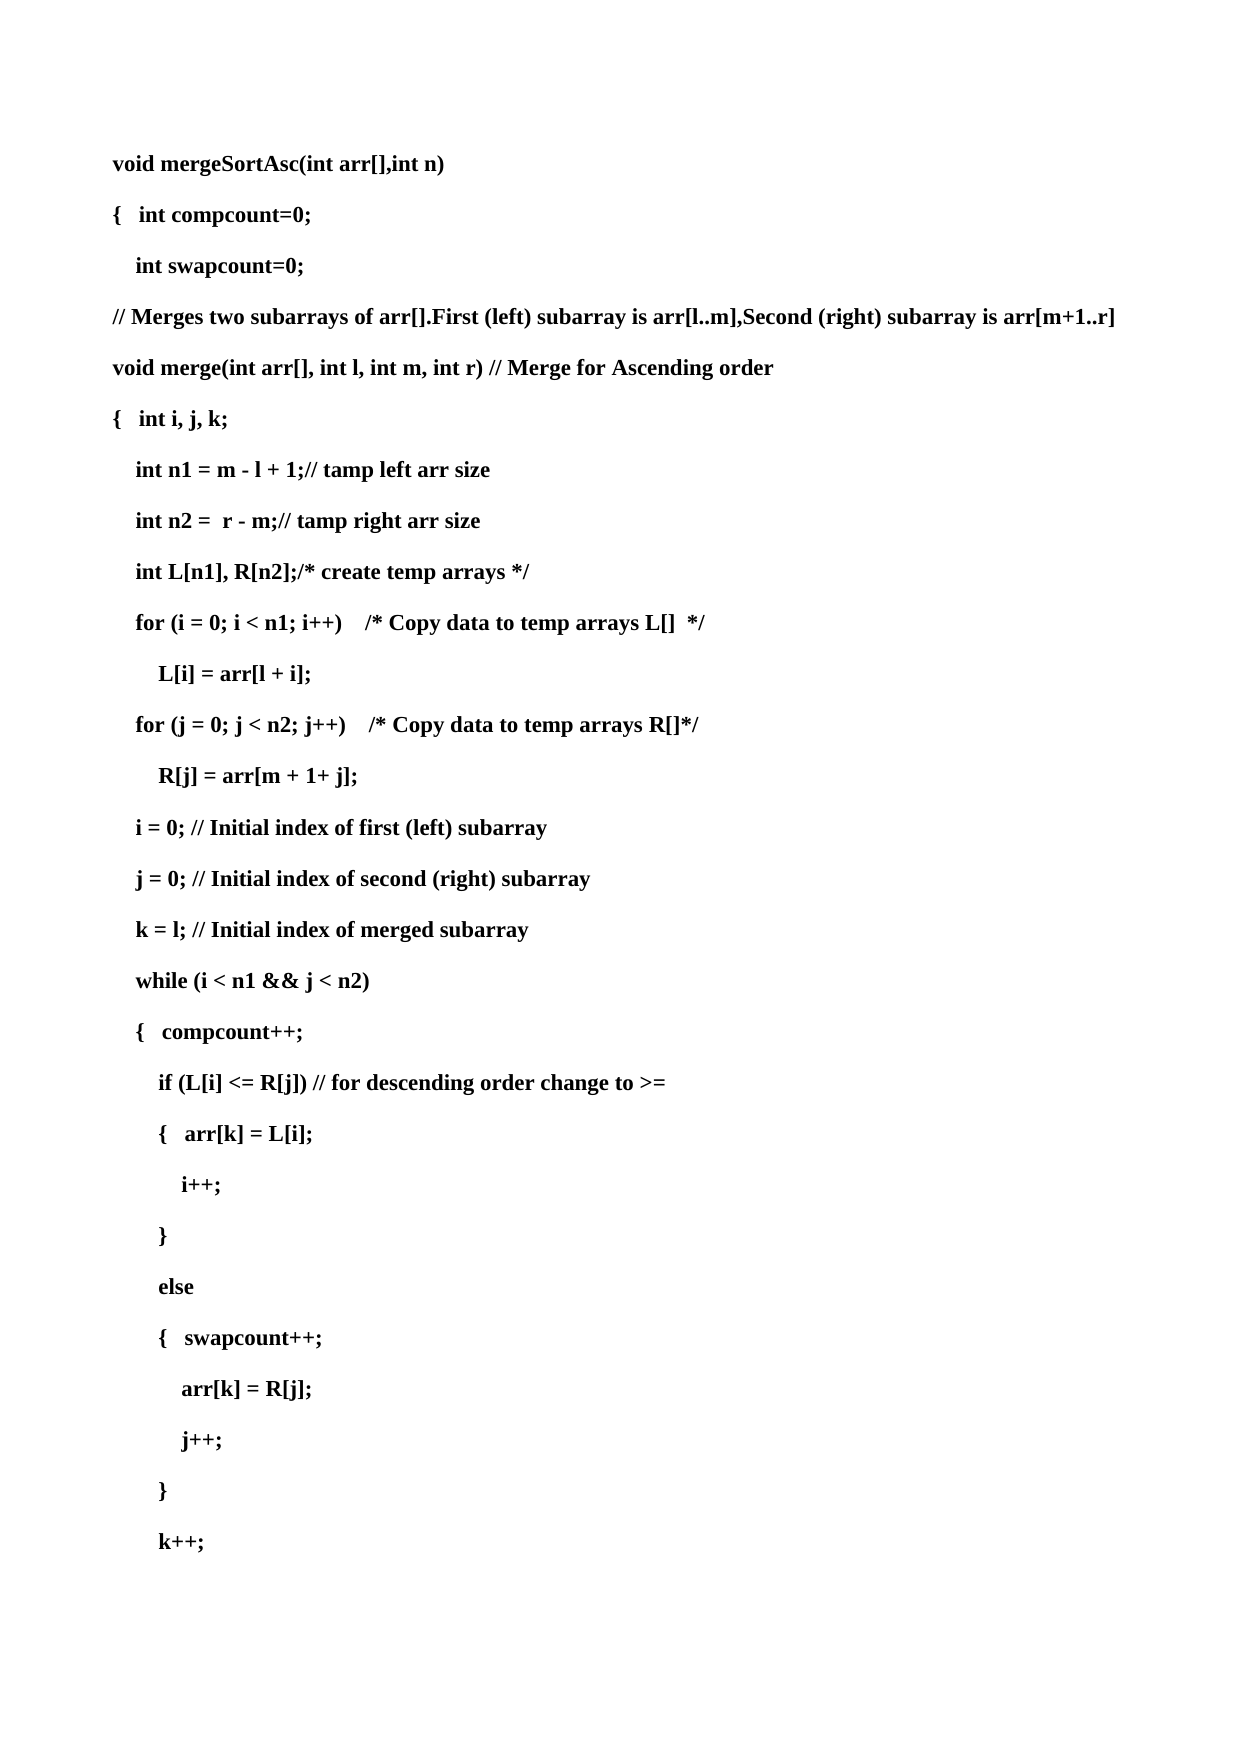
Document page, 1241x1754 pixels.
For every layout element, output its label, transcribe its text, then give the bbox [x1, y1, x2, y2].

text arr[k] = R[j]; [112, 1375, 1128, 1401]
text k++; [112, 1528, 1128, 1554]
text int L[n1], R[n2];/* create temp arrays */ [112, 558, 1128, 585]
text // Merges two subarrays of arr[].First (left) subarray is arr[l..m],Second (right) subarray is arr[m+1..r] [112, 303, 1128, 329]
text int swapcount=0; [112, 252, 1128, 278]
text else [112, 1273, 1128, 1299]
text L[i] = arr[l + i]; [112, 660, 1128, 687]
text { compcount++; [112, 1018, 1128, 1044]
text { arr[k] = L[i]; [112, 1120, 1128, 1146]
text for (j = 0; j < n2; j++) /* Copy data to temp arrays R[]*/ [112, 711, 1128, 738]
text for (i = 0; i < n1; i++) /* Copy data to temp arrays L[] */ [112, 609, 1128, 636]
text j++; [112, 1426, 1128, 1452]
text } [112, 1222, 1128, 1248]
text if (L[i] <= R[j]) // for descending order change to >= [112, 1069, 1128, 1095]
text void merge(int arr[], int l, int m, int r) // Merge for Ascending order [112, 354, 1128, 381]
text void mergeSortAsc(int arr[],int n) [112, 150, 1128, 176]
text while (i < n1 && j < n2) [112, 967, 1128, 993]
text i = 0; // Initial index of first (left) subarray [112, 813, 1128, 840]
text { swapcount++; [112, 1324, 1128, 1350]
text j = 0; // Initial index of second (right) subarray [112, 864, 1128, 891]
text k = l; // Initial index of merged subarray [112, 916, 1128, 942]
text int n1 = m - l + 1;// tamp left arr size [112, 456, 1128, 483]
text { int i, j, k; [112, 405, 1128, 432]
text int n2 = r - m;// tamp right arr size [112, 507, 1128, 534]
text } [112, 1477, 1128, 1503]
text { int compcount=0; [112, 201, 1128, 227]
text i++; [112, 1171, 1128, 1197]
text R[j] = arr[m + 1+ j]; [112, 762, 1128, 789]
